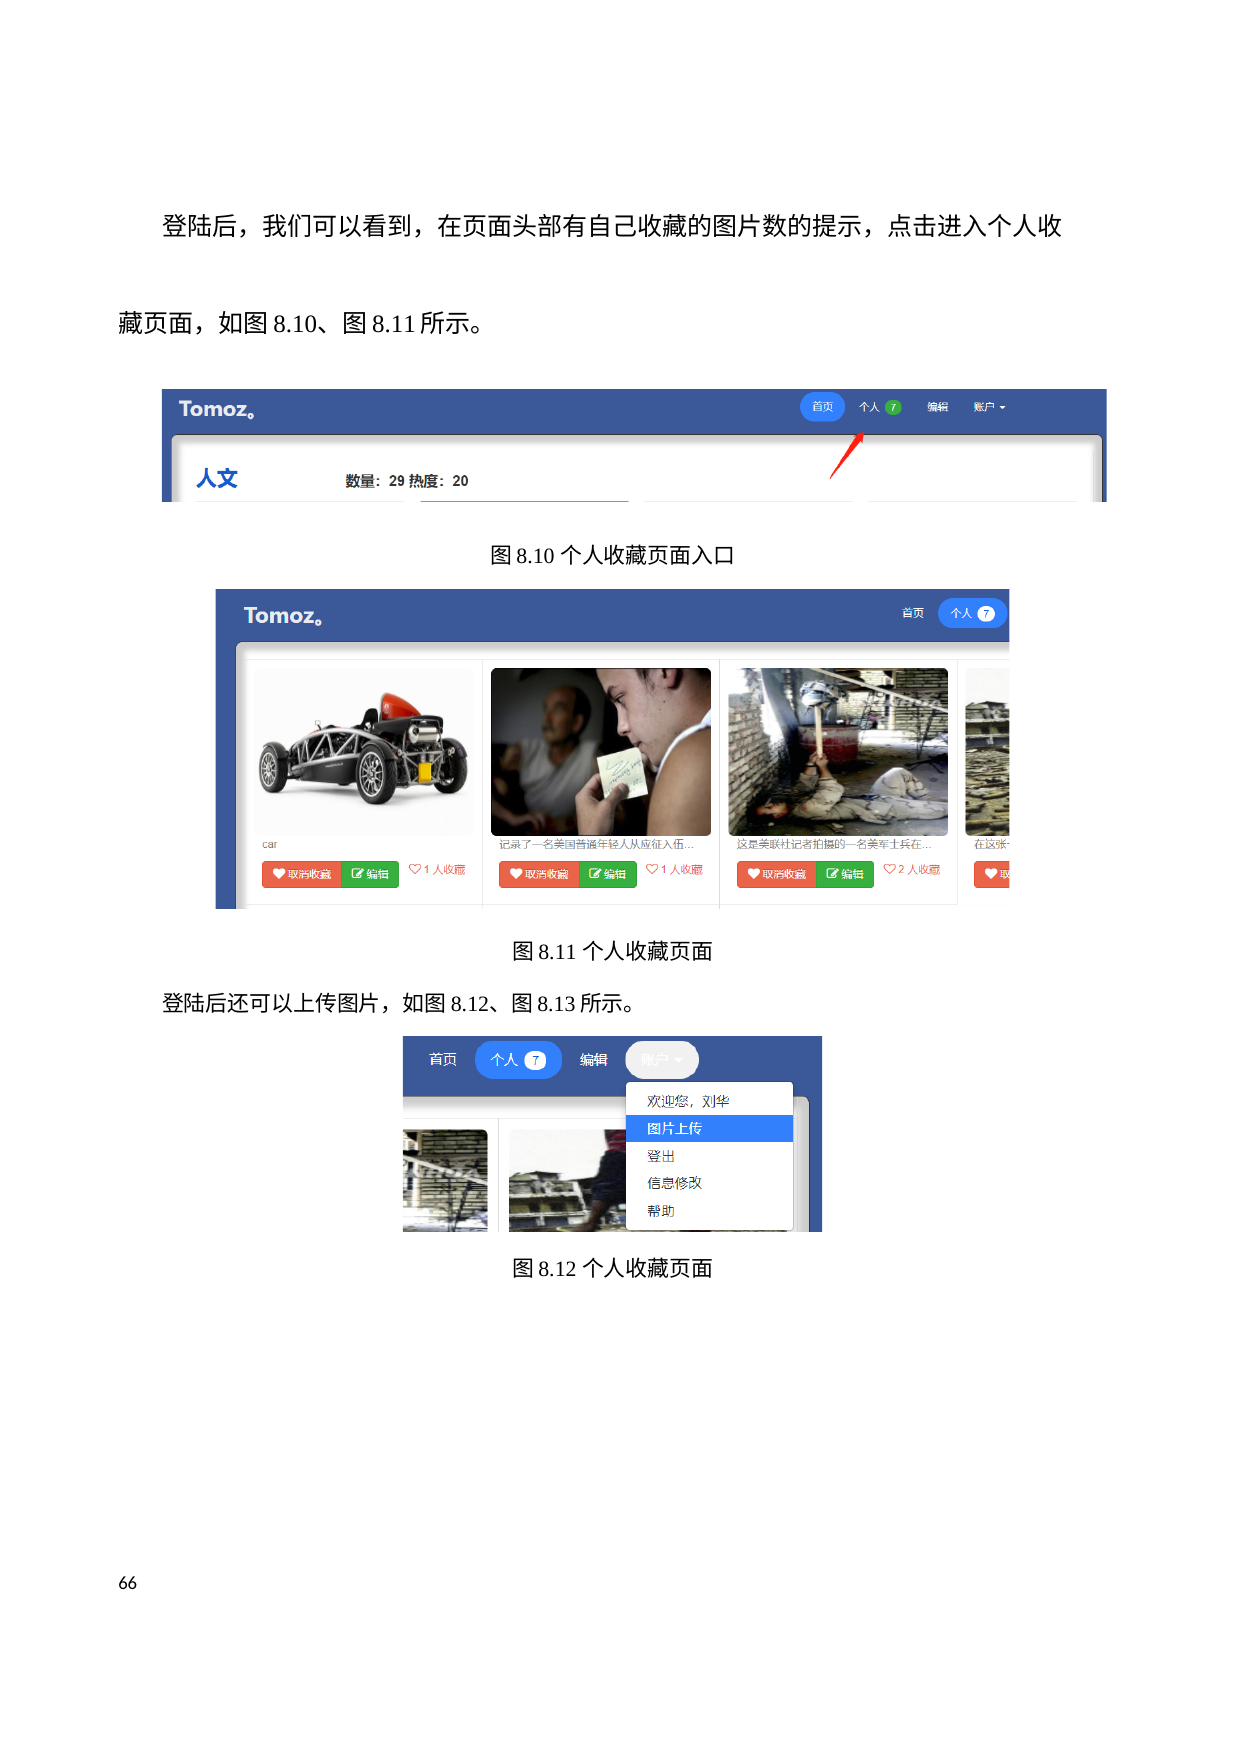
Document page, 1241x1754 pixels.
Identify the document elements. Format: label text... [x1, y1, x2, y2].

text 图8.12 个人收藏页面 [118, 1251, 1063, 1283]
picture [215, 589, 1010, 909]
text 图8.10 个人收藏页面入口 [118, 538, 1063, 570]
picture [402, 1036, 823, 1232]
text 登陆后还可以上传图片，如图8.12、图8.13所示。 [118, 985, 1063, 1018]
text 登陆后，我们可以看到，在页面头部有自己收藏的图片数的提示，点击进入个人收藏页面，如图8.10、图8.11所示。 [118, 192, 1063, 354]
picture [161, 389, 1107, 502]
text 图8.11 个人收藏页面 [118, 933, 1063, 966]
